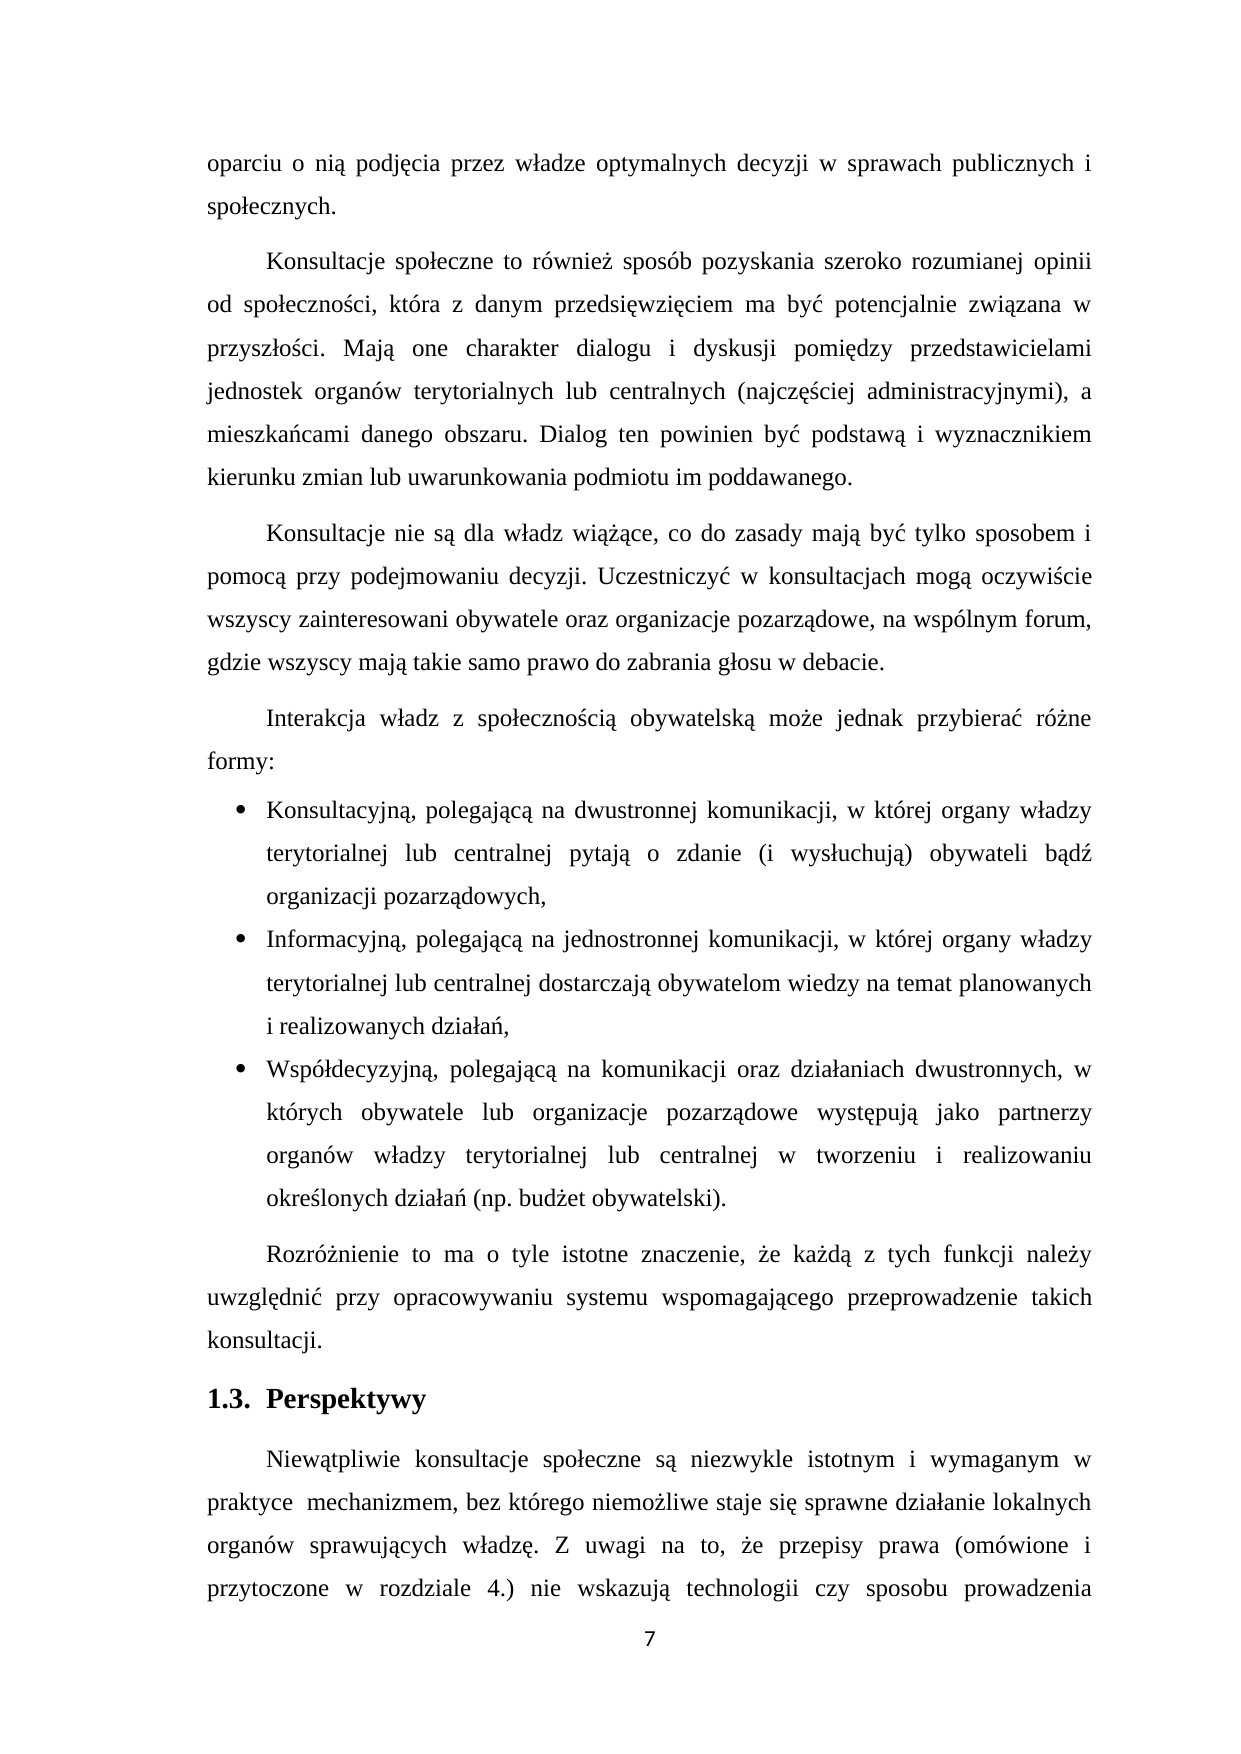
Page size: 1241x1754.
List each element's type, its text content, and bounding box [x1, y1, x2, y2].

text Konsultacje społeczne to również sposób pozyskania szeroko rozumianej opinii od społeczności, która z danym przedsięwzięciem ma być potencjalnie związana w przyszłości. Mają one charakter dialogu i dyskusji pomiędzy przedstawicielami jednostek organów terytorialnych lub centralnych (najczęściej administracyjnymi), a mieszkańcami danego obszaru. Dialog ten powinien być podstawą i wyznacznikiem kierunku zmian lub uwarunkowania podmiotu im poddawanego. [207, 246, 1092, 491]
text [207, 1444, 1092, 1602]
list Informacyjną, polegającą na jednostronnej komunikacji, w której organy władzy terytorialnej lub centralnej dostarczają obywatelom wiedzy na temat planowanych i realizowanych działań, [236, 924, 1092, 1039]
list Współdecyzyjną, polegającą na komunikacji oraz działaniach dwustronnych, w których obywatele lub organizacje pozarządowe występują jako partnerzy organów władzy terytorialnej lub centralnej w tworzeniu i realizowaniu określonych działań (np. budżet obywatelski). [236, 1054, 1092, 1212]
text Konsultacje nie są dla władz wiążące, co do zasady mają być tylko sposobem i pomocą przy podejmowaniu decyzji. Uczestniczyć w konsultacjach mogą oczywiście wszyscy zainteresowani obywatele oraz organizacje pozarządowe, na wspólnym forum, gdzie wszyscy mają takie samo prawo do zabrania głosu w debacie. [207, 518, 1092, 676]
list Konsultacyjną, polegającą na dwustronnej komunikacji, w której organy władzy terytorialnej lub centralnej pytają o zdanie (i wysłuchują) obywateli bądź organizacji pozarządowych, [236, 795, 1092, 910]
text Interakcja władz z społecznością obywatelską może jednak przybierać różne formy: [207, 703, 1092, 774]
text Rozróżnienie to ma o tyle istotne znaczenie, że każdą z tych funkcji należy uwzględnić przy opracowywaniu systemu wspomagającego przeprowadzenie takich konsultacji. [207, 1239, 1092, 1354]
list Perspektywy [207, 1381, 1092, 1414]
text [207, 148, 1092, 219]
